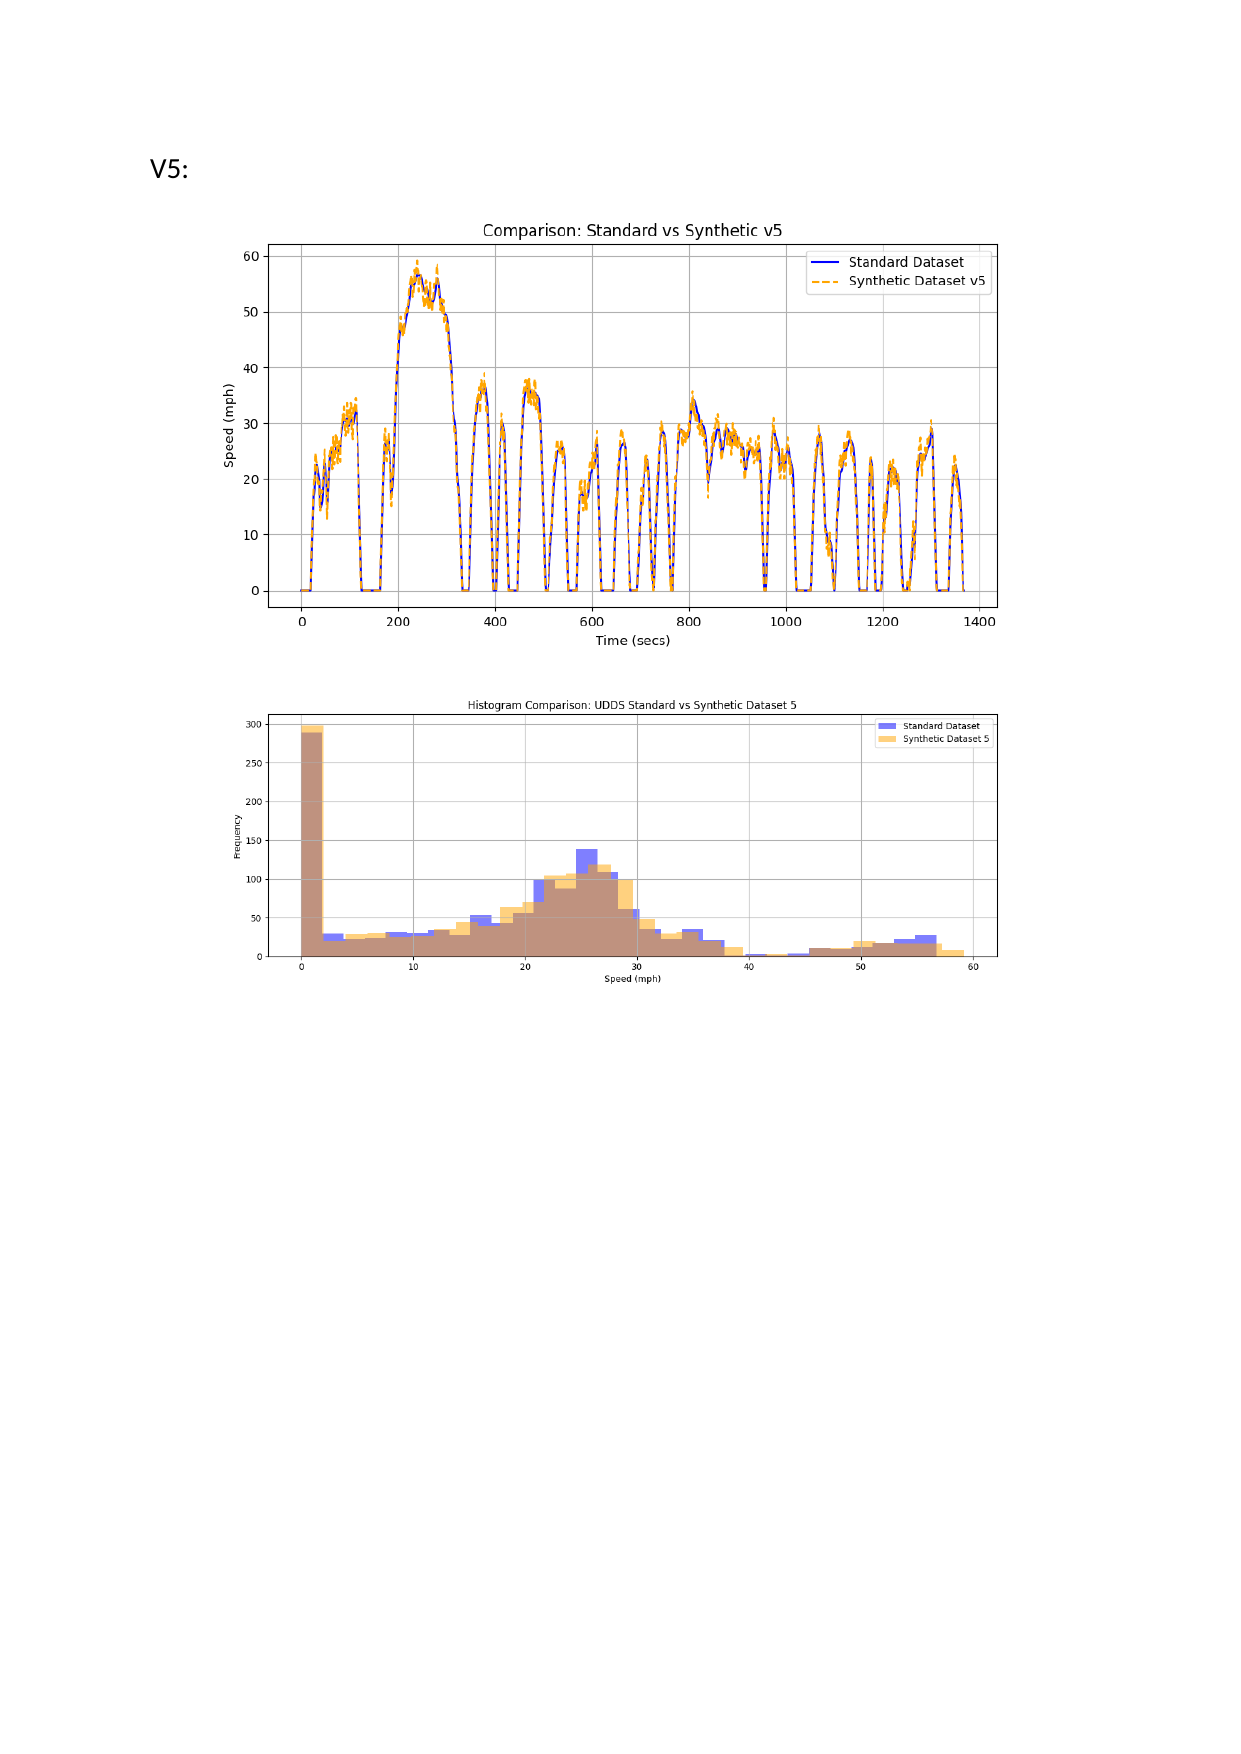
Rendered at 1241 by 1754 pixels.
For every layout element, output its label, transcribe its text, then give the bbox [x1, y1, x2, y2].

picture [150, 187, 1091, 658]
picture [150, 676, 1091, 991]
text V5: [150, 150, 1090, 187]
